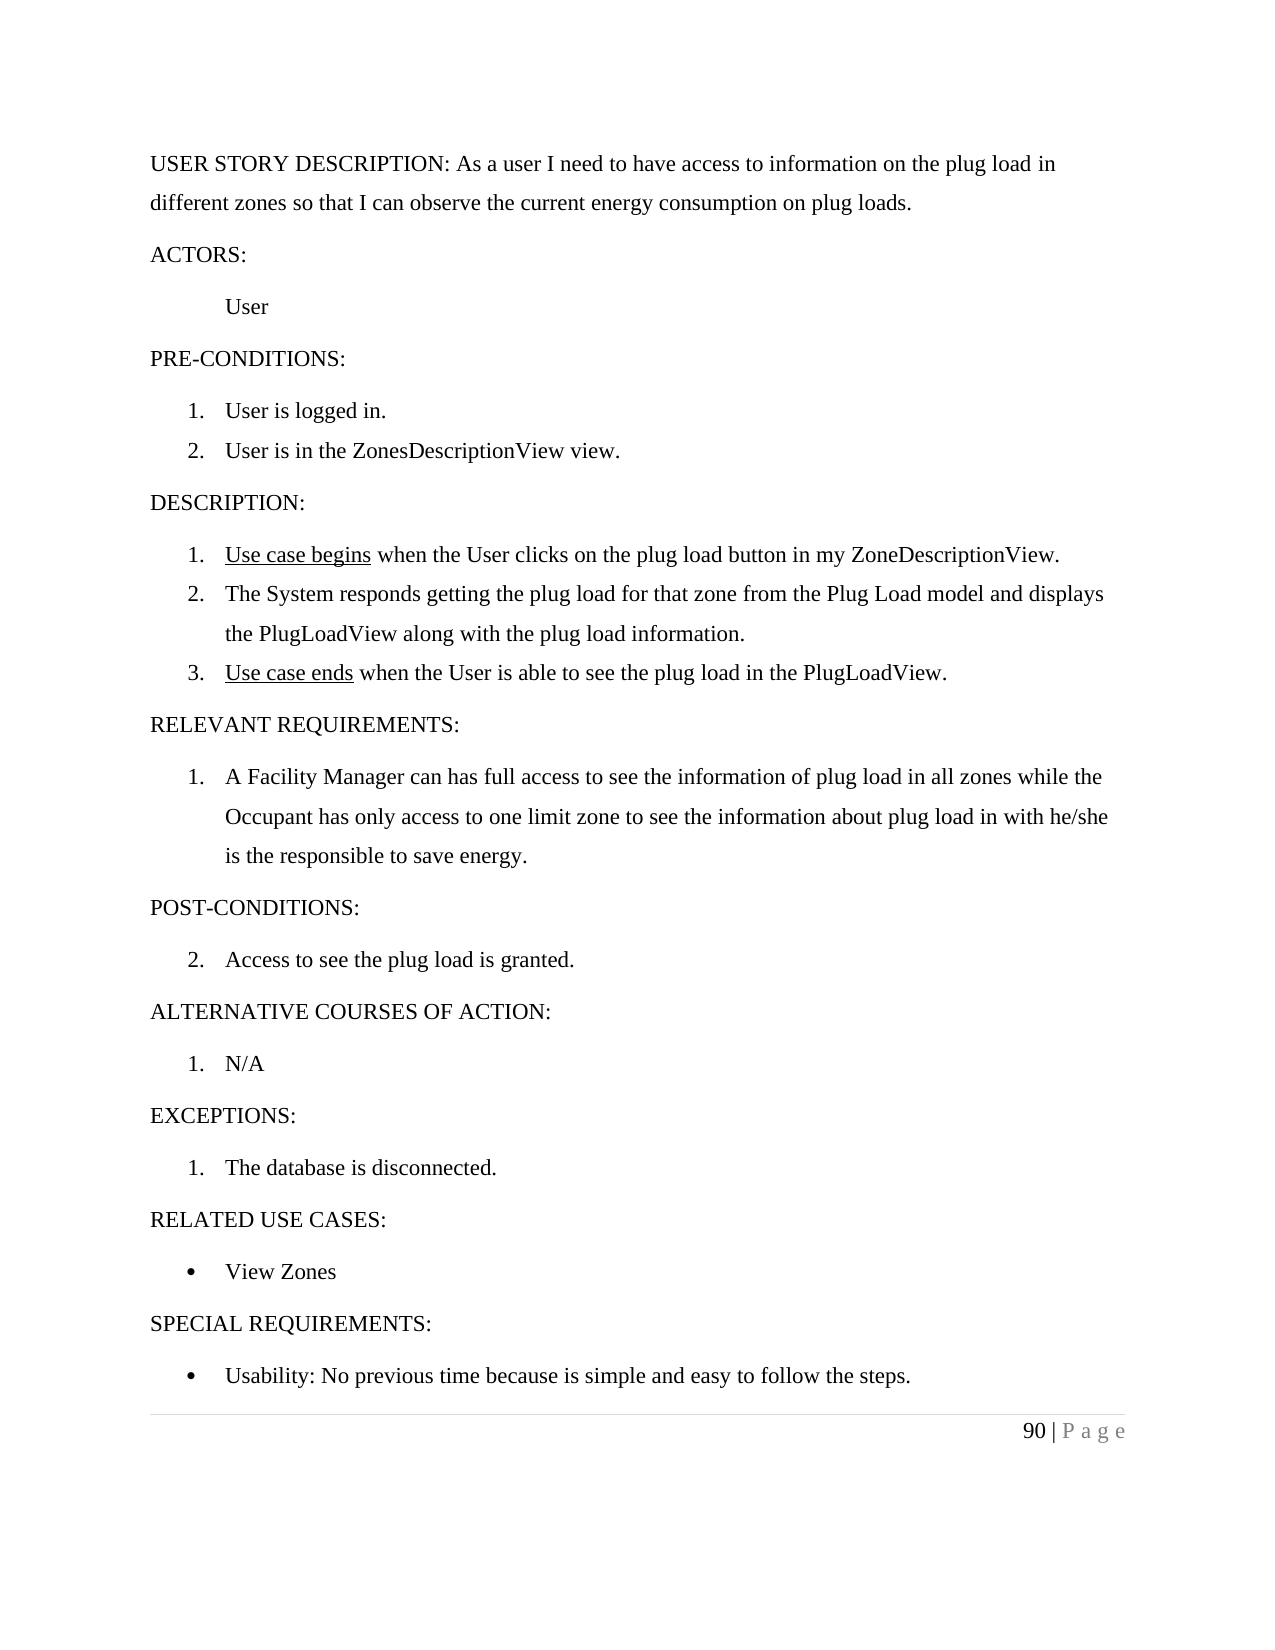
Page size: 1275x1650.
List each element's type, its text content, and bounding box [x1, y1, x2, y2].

list View Zones [187, 1258, 1125, 1284]
text PRE-CONDITIONS: [150, 345, 1125, 372]
list Access to see the plug load is granted. [187, 946, 1125, 972]
list User is in the ZonesDescriptionView view. [187, 437, 1125, 463]
text RELEVANT REQUIREMENTS: [150, 711, 1125, 738]
text USER STORY DESCRIPTION: As a user I need to have access to information on the plug load in different zones so that I can observe the current energy consumption on plug loads. [150, 150, 1125, 216]
list N/A [187, 1050, 1125, 1076]
text DESCRIPTION: [150, 489, 1125, 515]
list Use case ends when the User is able to see the plug load in the PlugLoadView. [187, 659, 1125, 686]
list A Facility Manager can has full access to see the information of plug load in all zones while the Occupant has only access to one limit zone to see the information about plug load in with he/she is the responsible to save energy. [187, 763, 1125, 868]
text ALTERNATIVE COURSES OF ACTION: [150, 998, 1125, 1024]
list Use case begins when the User clicks on the plug load button in my ZoneDescriptionView. [187, 541, 1125, 567]
list Usability: No previous time because is simple and easy to follow the steps. [187, 1362, 1125, 1388]
list The database is disconnected. [187, 1154, 1125, 1180]
text SPECIAL REQUIREMENTS: [150, 1310, 1125, 1336]
list The System responds getting the plug load for that zone from the Plug Load model and displays the PlugLoadView along with the plug load information. [187, 580, 1125, 646]
text ACTORS: [150, 241, 1125, 268]
text POST-CONDITIONS: [150, 894, 1125, 921]
text RELATED USE CASES: [150, 1206, 1125, 1232]
text User [225, 293, 1125, 320]
list User is logged in. [187, 397, 1125, 424]
text EXCEPTIONS: [150, 1102, 1125, 1128]
